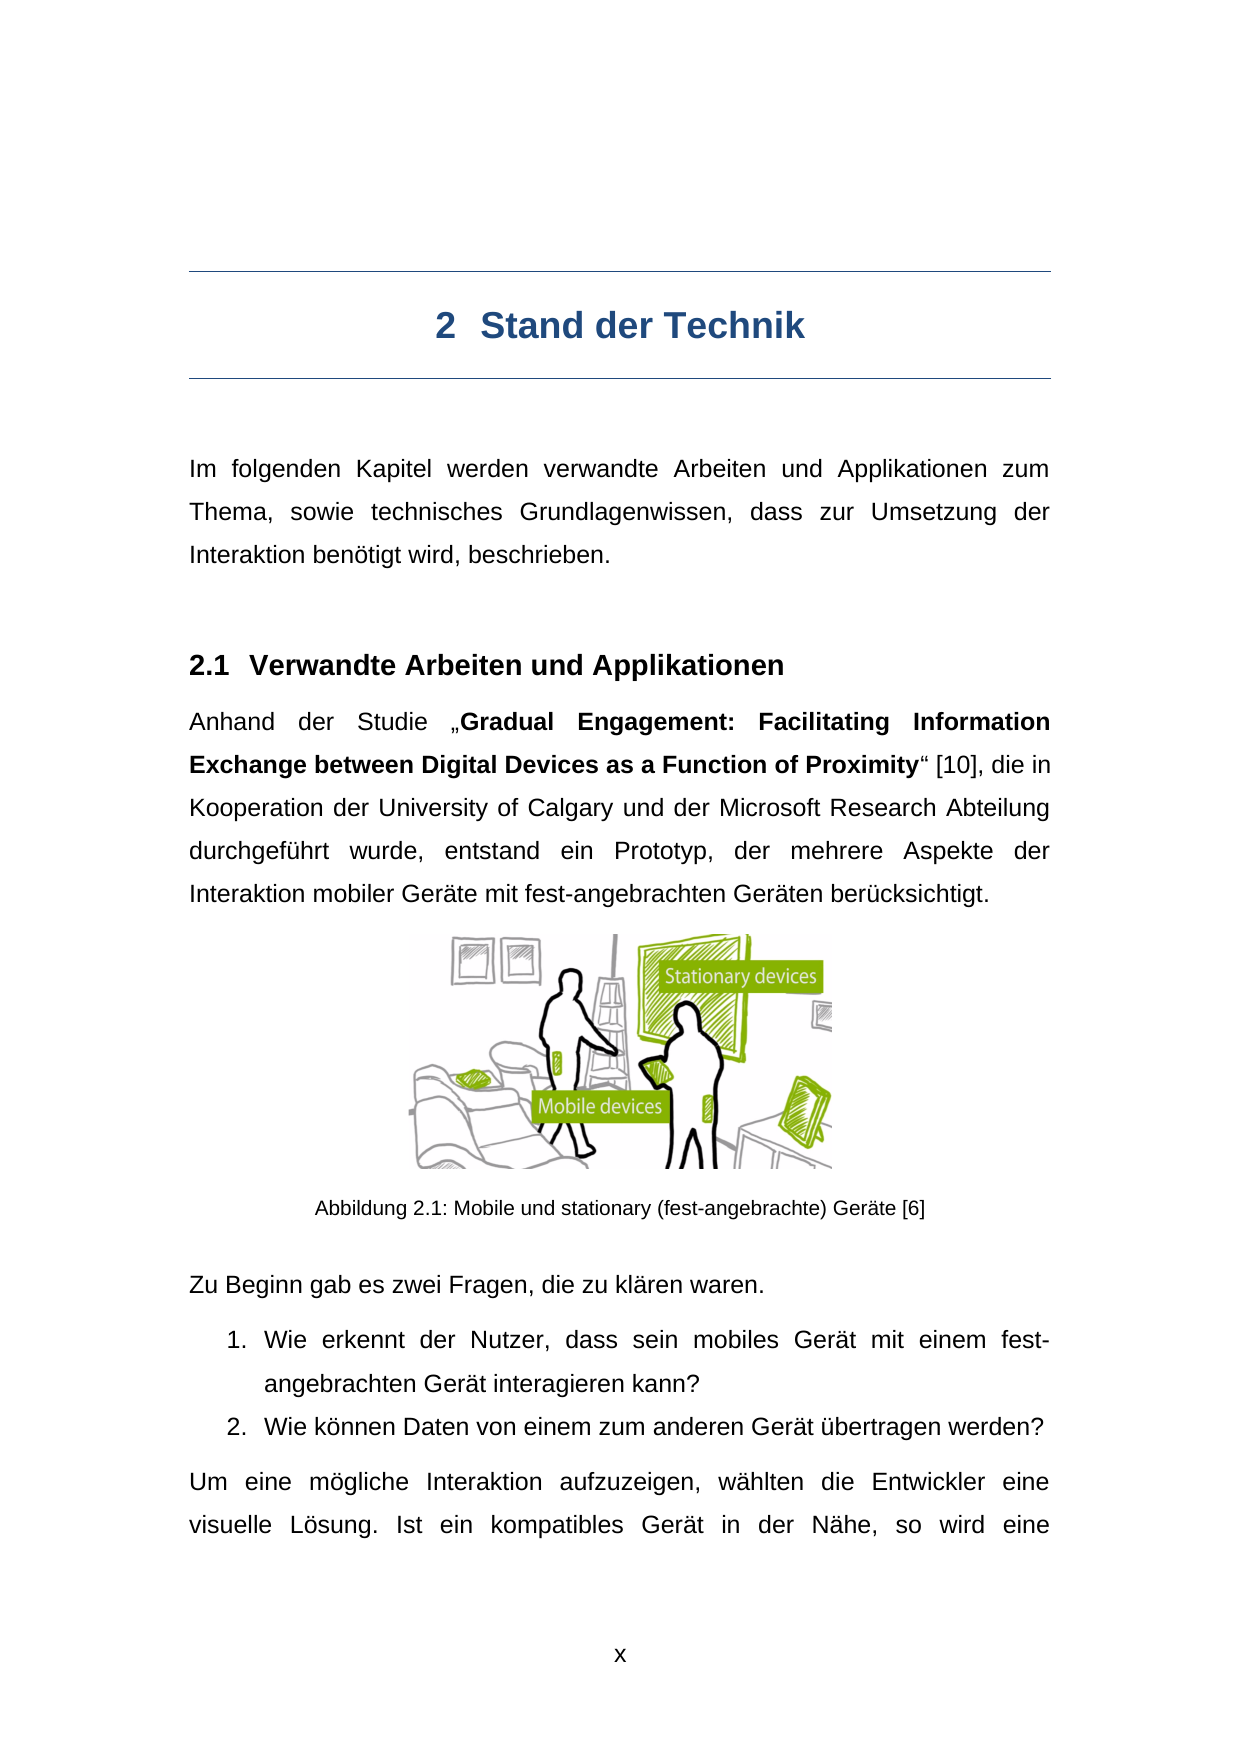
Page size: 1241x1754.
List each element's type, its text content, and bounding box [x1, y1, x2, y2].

text Im folgenden Kapitel werden verwandte Arbeiten und Applikationen zum Thema, sowie technisches Grundlagenwissen, dass zur Umsetzung der Interaktion benötigt wird, beschrieben. [189, 454, 1051, 569]
text Abbildung 2.1: Mobile und stationary (fest-angebrachte) Geräte [6] [189, 1196, 1051, 1220]
list Wie erkennt der Nutzer, dass sein mobiles Gerät mit einem fest-angebrachten Gerät interagieren kann? [226, 1326, 1051, 1397]
text Zu Beginn gab es zwei Fragen, die zu klären waren. [189, 1270, 1051, 1299]
picture [408, 934, 832, 1169]
subtitle Stand der Technik [189, 272, 1051, 378]
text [189, 1467, 1051, 1539]
text Anhand der Studie „Gradual Engagement: Facilitating Information Exchange between Digital Devices as a Function of Proximity“ [10], die in Kooperation der University of Calgary und der Microsoft Research Abteilung durchgeführt wurde, entstand ein Prototyp, der mehrere Aspekte der Interaktion mobiler Geräte mit fest-angebrachten Geräten berücksichtigt. [189, 706, 1051, 908]
list Wie können Daten von einem zum anderen Gerät übertragen werden? [226, 1412, 1051, 1441]
subtitle Verwandte Arbeiten und Applikationen [189, 648, 1051, 681]
